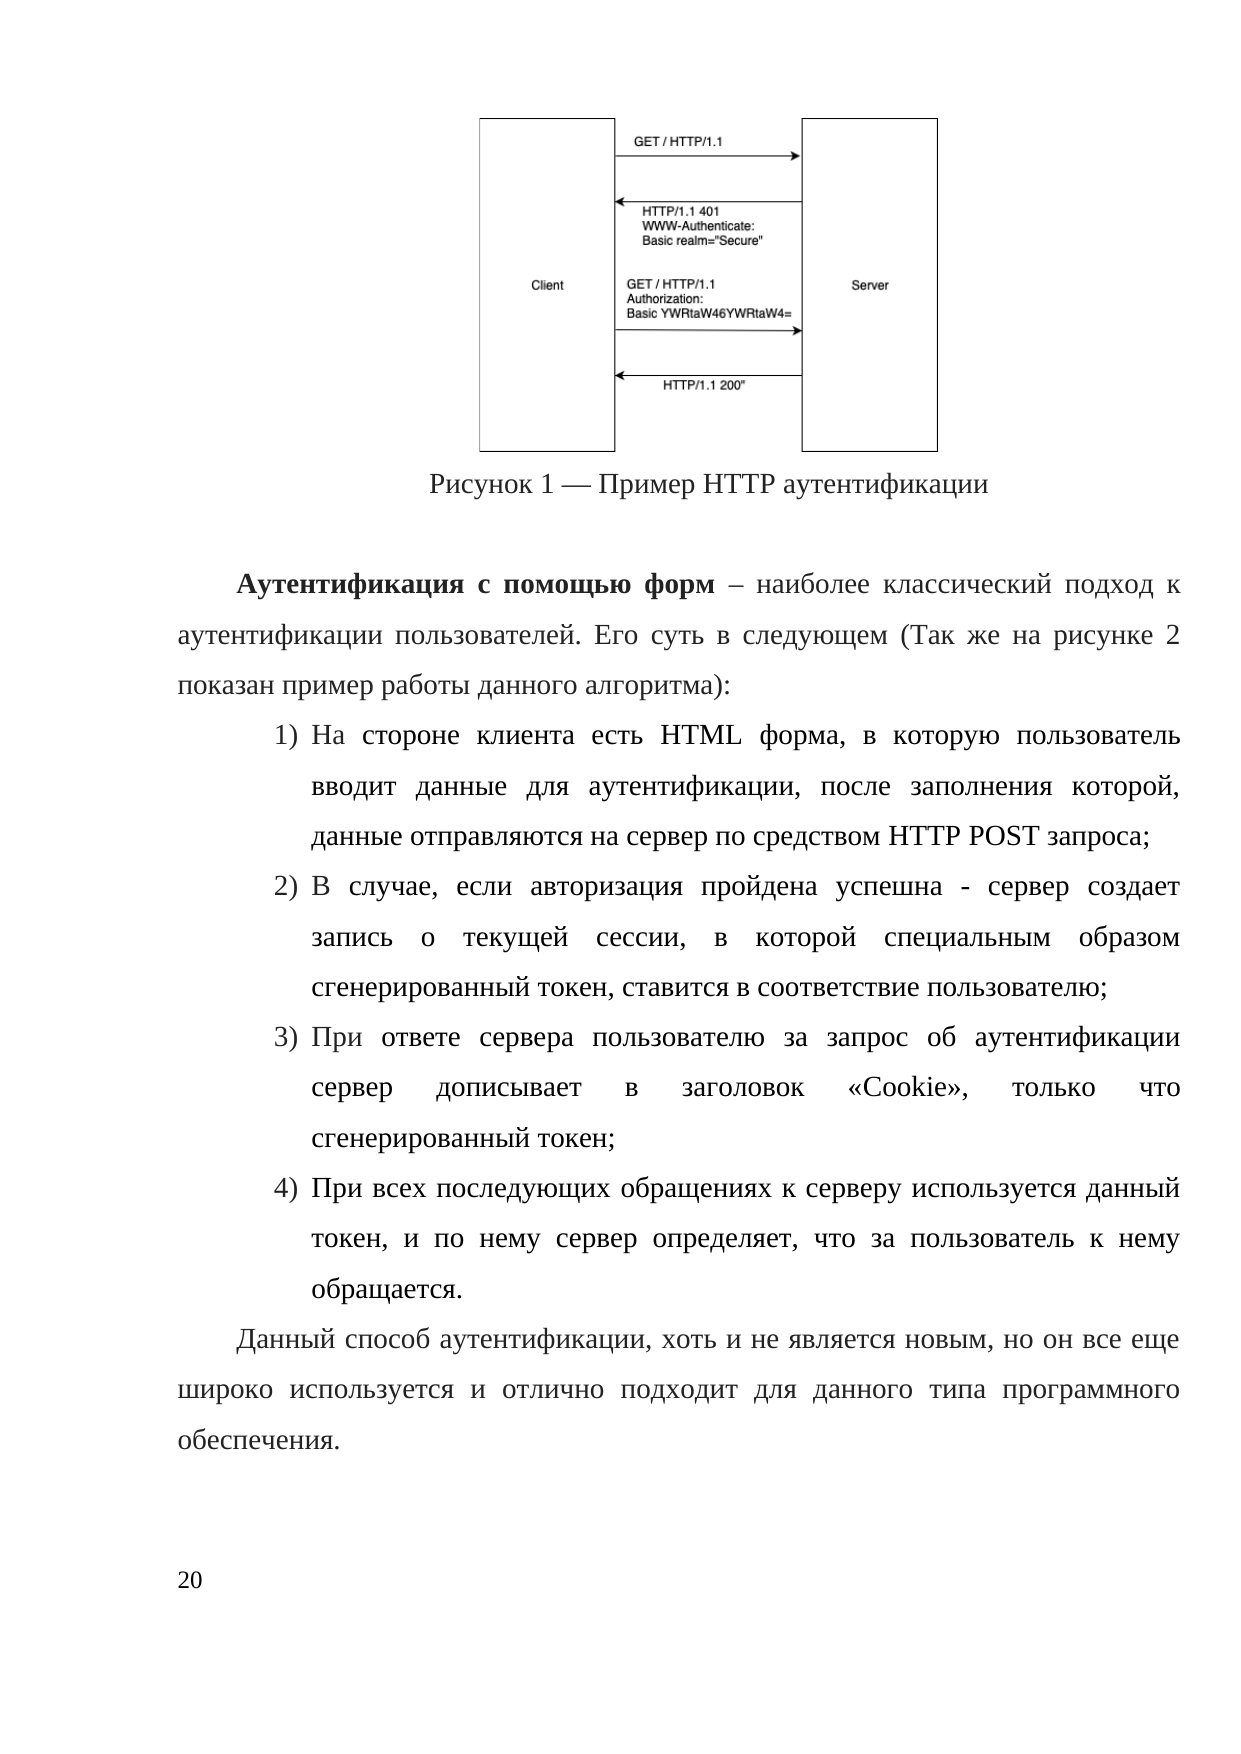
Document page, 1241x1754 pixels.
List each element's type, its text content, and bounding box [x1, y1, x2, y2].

list При ответе сервера пользователю за запрос об аутентификации сервер дописывает в заголовок «Cookie», только что сгенерированный токен; [274, 1019, 1181, 1153]
text Аутентификация с помощью форм – наиболее классический подход к аутентификации пользователей. Его суть в следующем (Так же на рисунке 2 показан пример работы данного алгоритма): [177, 566, 1181, 701]
text Данный способ аутентификации, хоть и не является новым, но он все еще широко используется и отлично подходит для данного типа программного обеспечения. [177, 1321, 1181, 1455]
picture [479, 118, 938, 452]
list На стороне клиента есть HTML форма, в которую пользователь вводит данные для аутентификации, после заполнения которой, данные отправляются на сервер по средством HTTP POST запроса; [274, 717, 1181, 852]
list При всех последующих обращениях к серверу используется данный токен, и по нему сервер определяет, что за пользователь к нему обращается. [274, 1170, 1181, 1304]
text Рисунок 1 — Пример HTTP аутентификации [177, 466, 1181, 499]
list В случае, если авторизация пройдена успешна - сервер создает запись о текущей сессии, в которой специальным образом сгенерированный токен, ставится в соответствие пользователю; [274, 868, 1181, 1002]
